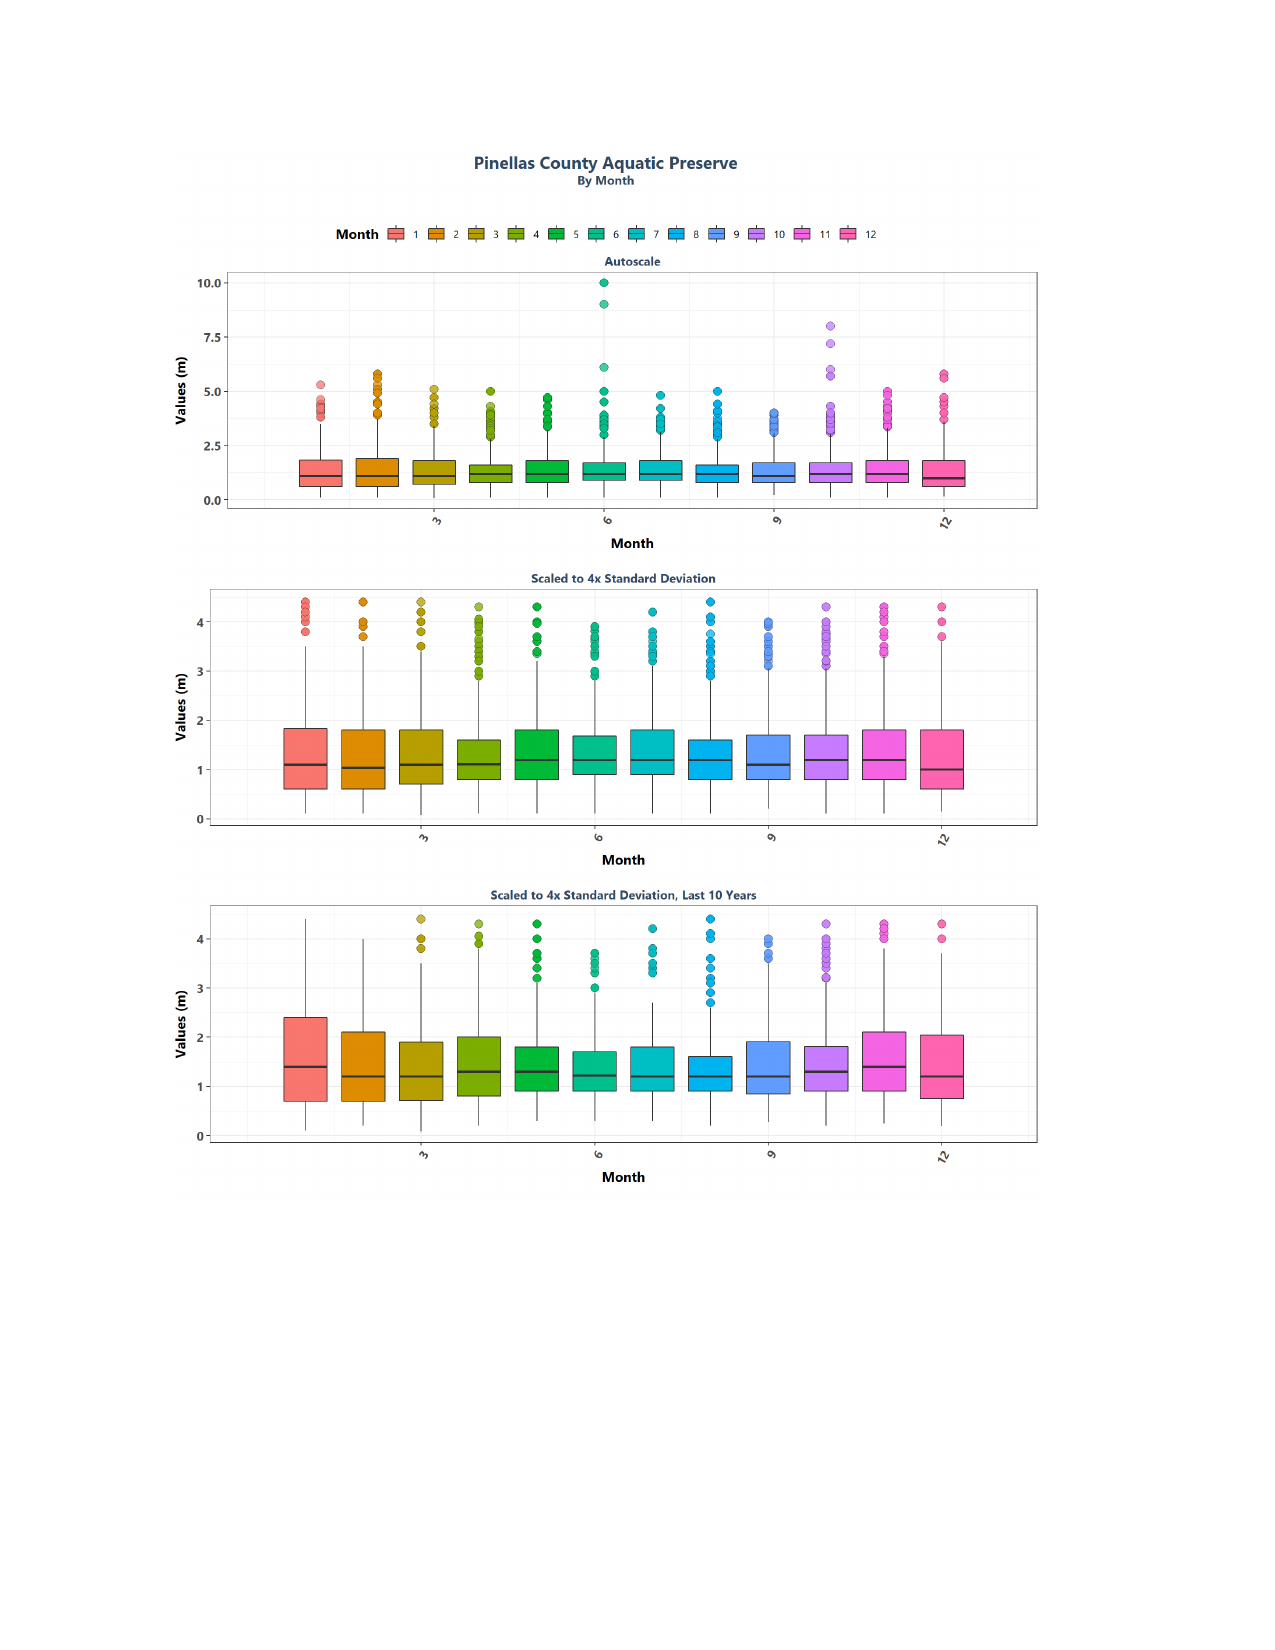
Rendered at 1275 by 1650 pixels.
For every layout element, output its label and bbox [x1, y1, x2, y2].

picture [168, 150, 1044, 1200]
